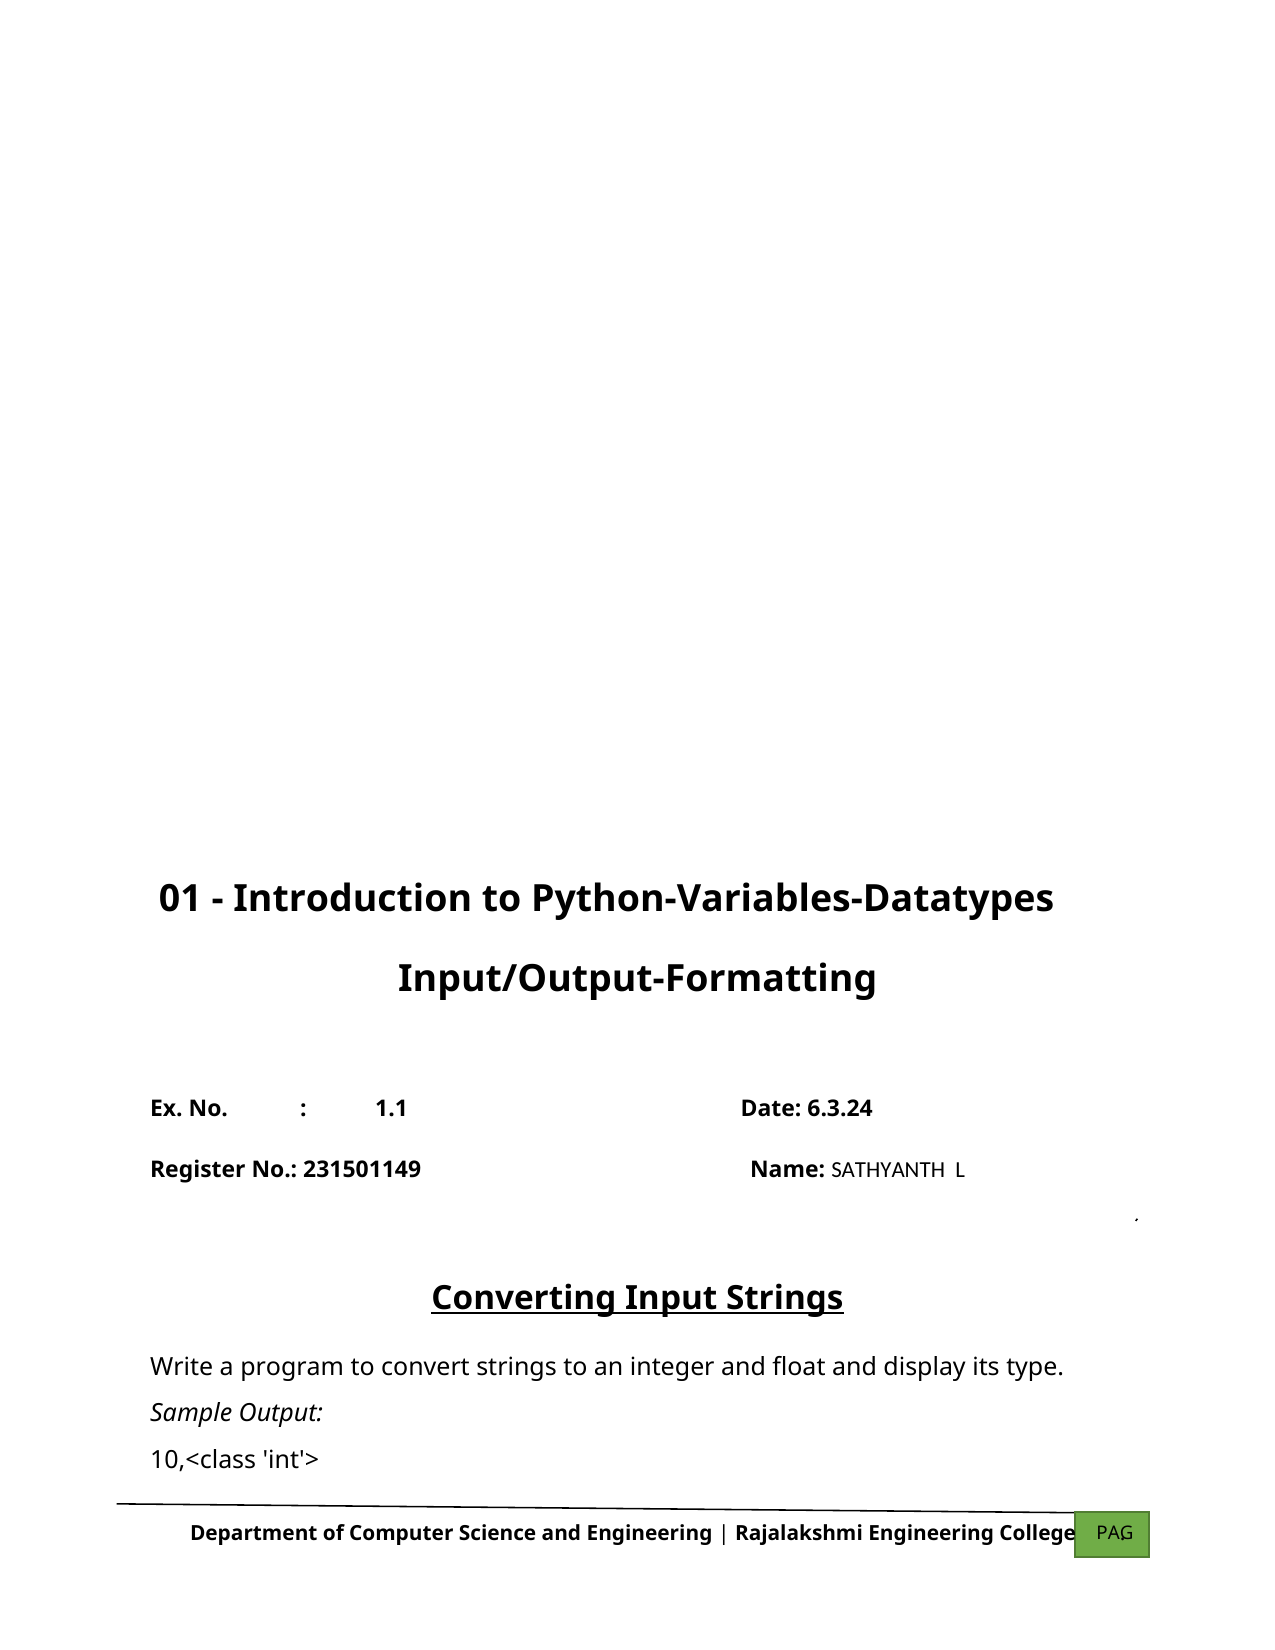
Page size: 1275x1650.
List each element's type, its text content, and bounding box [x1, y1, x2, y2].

text Input/Output-Formatting [150, 952, 1125, 1003]
text 01 - Introduction to Python-Variables-Datatypes [150, 871, 1125, 922]
text Register No.: 231501149 Name: SATHYANTH L [150, 1153, 1125, 1184]
text Ex. No. : 1.1 Date: 6.3.24 [150, 1092, 1125, 1123]
text 10,<class 'int'> [150, 1441, 1125, 1475]
text Converting Input Strings [150, 1273, 1125, 1319]
text Write a program to convert strings to an integer and float and display its type. [150, 1348, 1125, 1382]
text Sample Output: [150, 1395, 1125, 1429]
